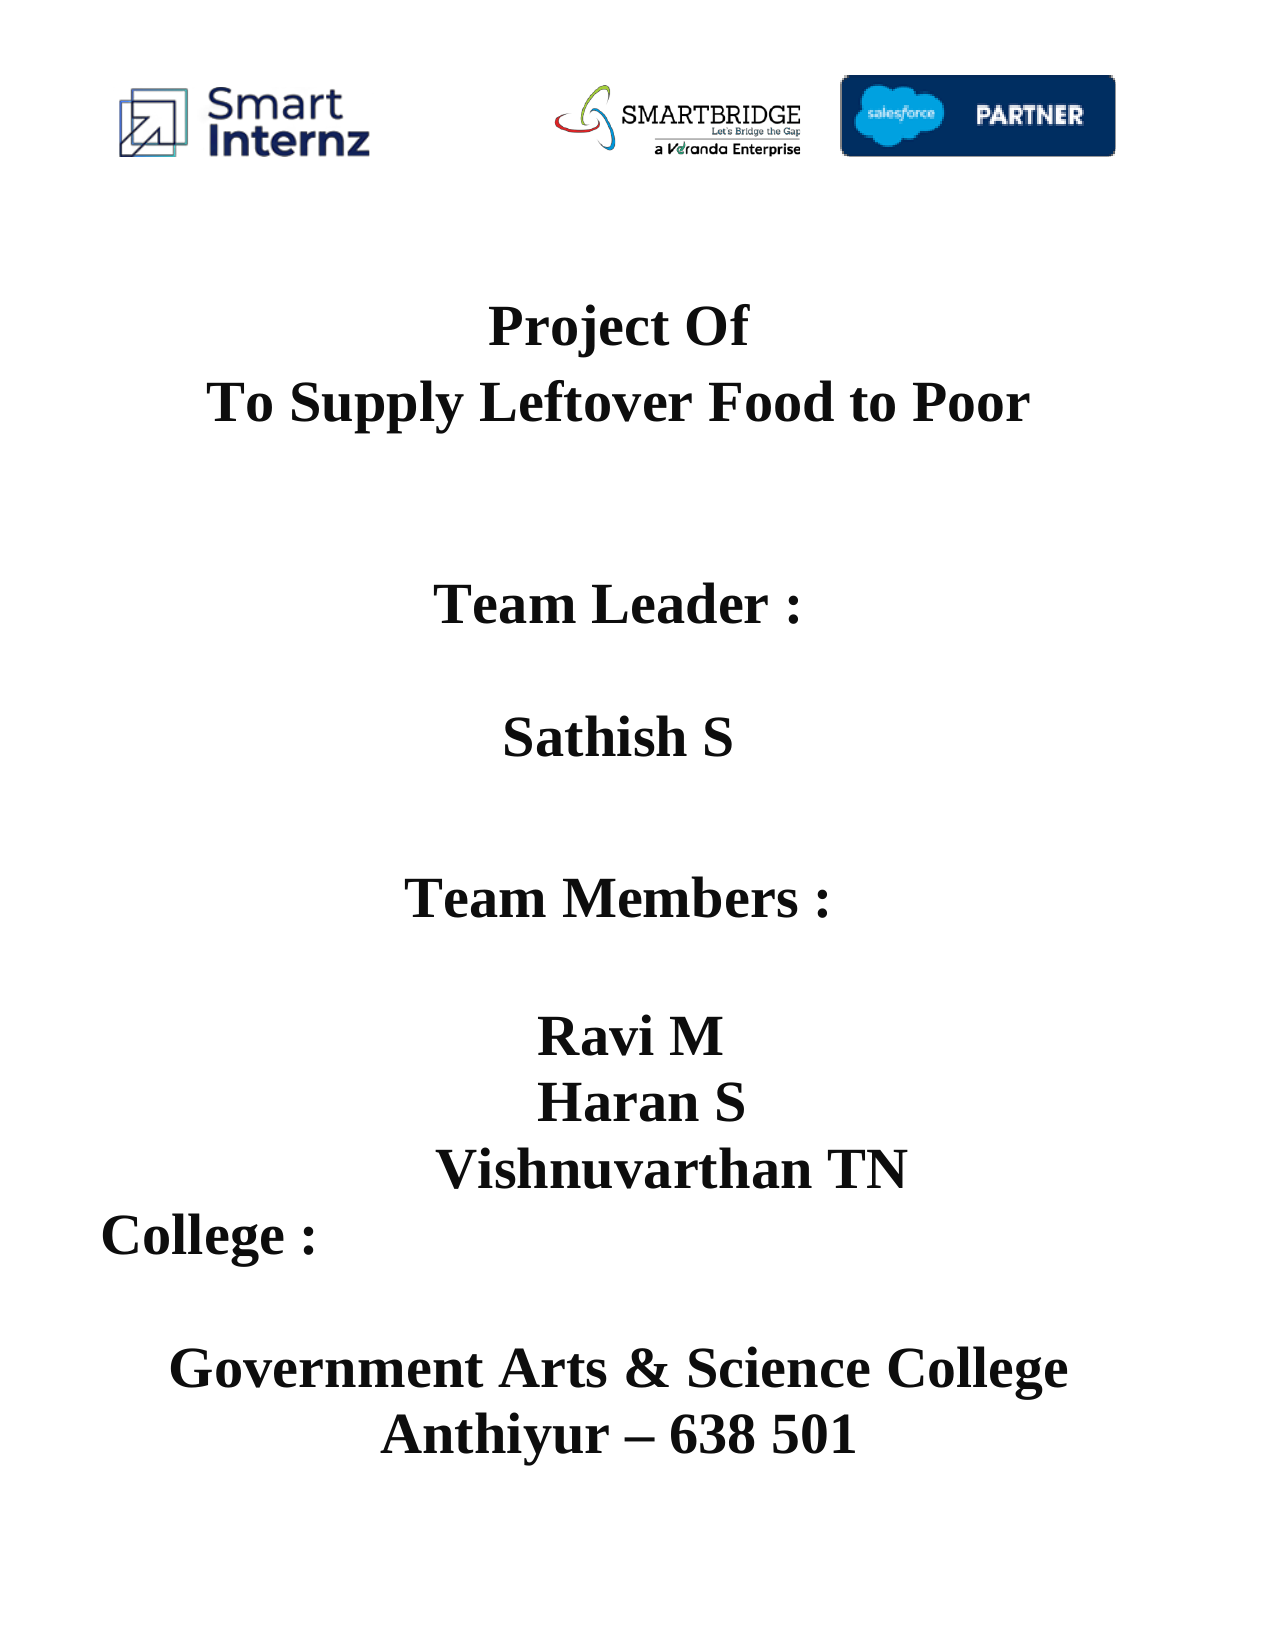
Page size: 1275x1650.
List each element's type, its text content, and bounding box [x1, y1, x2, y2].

text College : [100, 1200, 329, 1265]
text Team Members : [398, 863, 838, 928]
text Government Arts & Science College [162, 1335, 1075, 1399]
picture [112, 87, 377, 157]
text Anthiyur – 638 501 [373, 1399, 864, 1466]
picture [553, 84, 800, 157]
text Haran S Vishnuvarthan TN [436, 1068, 917, 1201]
text To Supply Leftover Food to Poor [200, 367, 1037, 434]
text Team Leader : Sathish S [429, 569, 808, 769]
picture [839, 75, 1116, 157]
text Project Of [482, 293, 755, 357]
text Ravi M [537, 1002, 1127, 1067]
